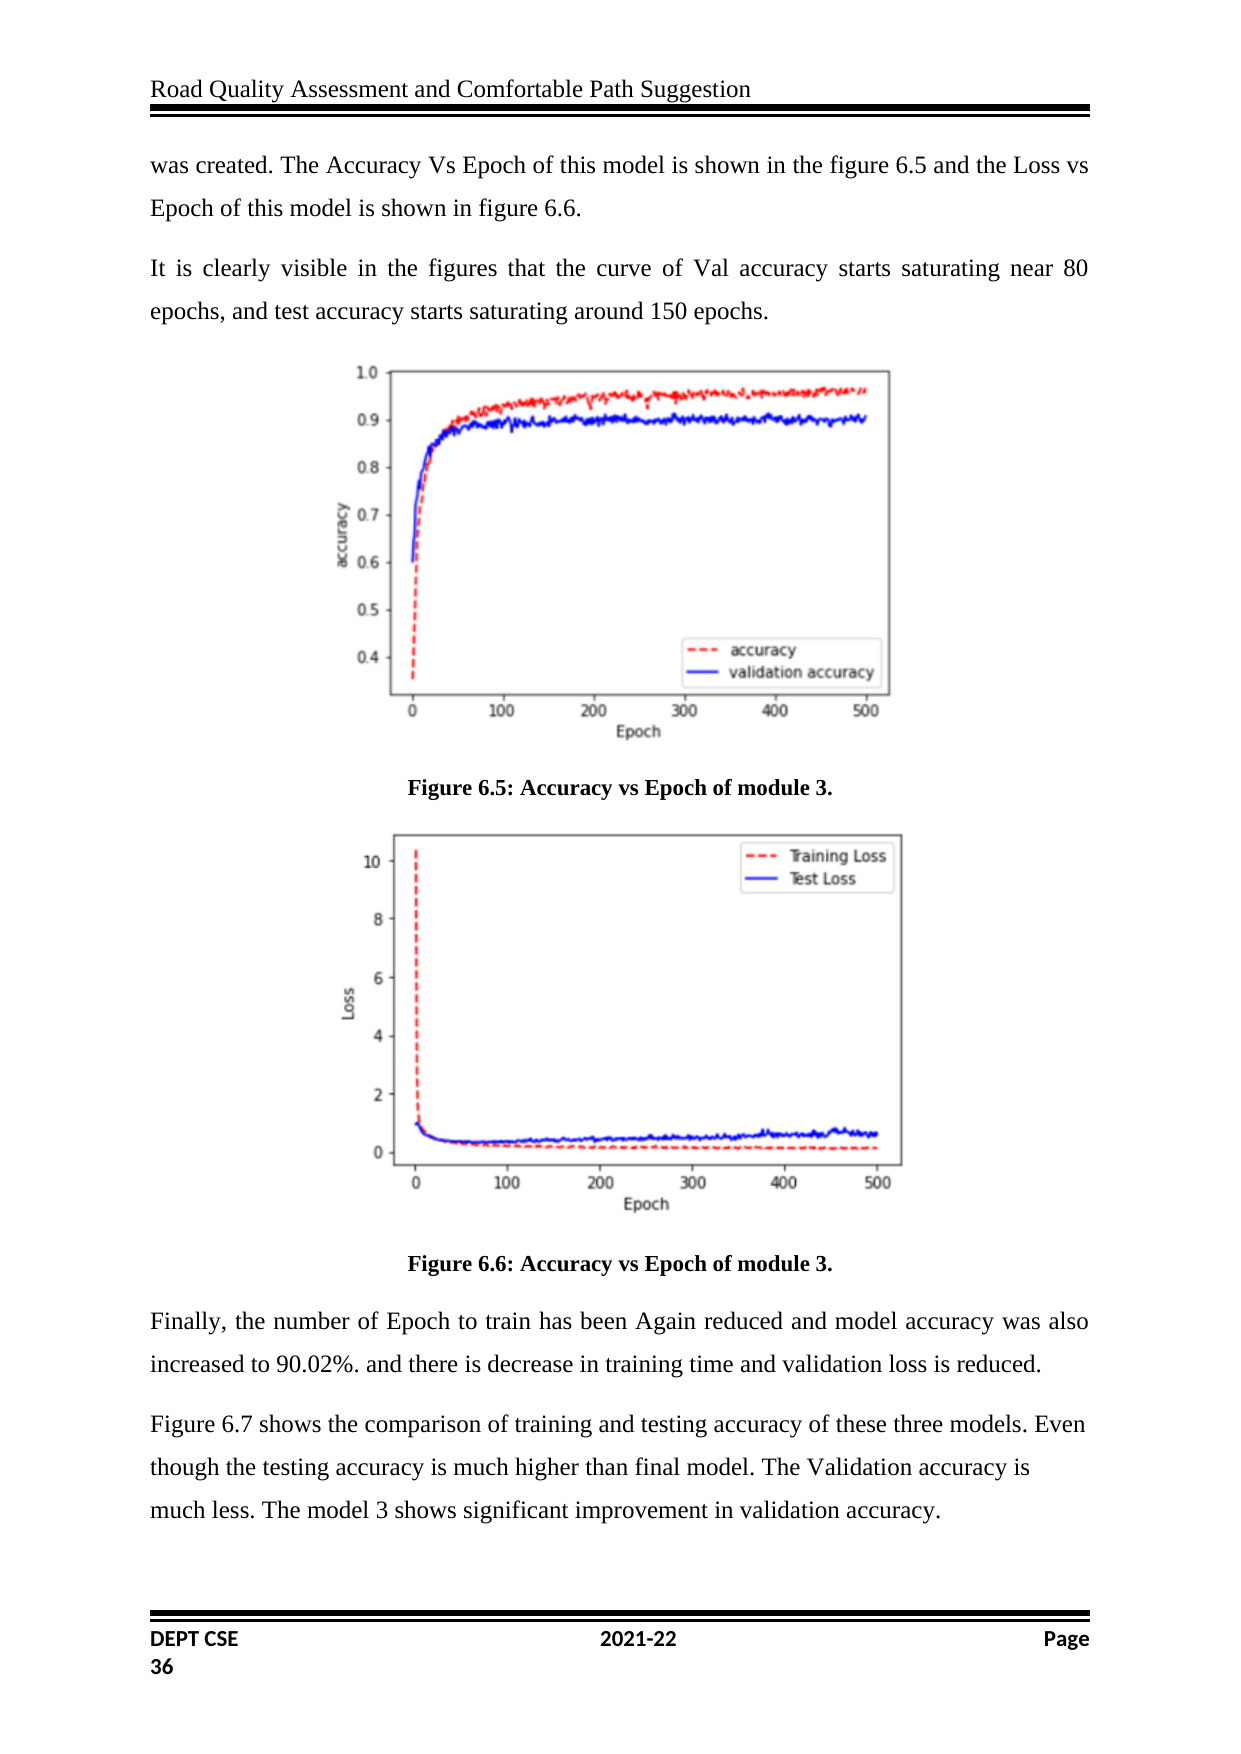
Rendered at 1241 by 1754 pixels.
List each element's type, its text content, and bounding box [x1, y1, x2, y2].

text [150, 150, 1090, 222]
picture [332, 830, 908, 1220]
text Figure 6.6: Accuracy vs Epoch of module 3. [150, 1250, 1090, 1276]
picture [330, 355, 911, 744]
text Figure 6.5: Accuracy vs Epoch of module 3. [150, 774, 1090, 801]
text Finally, the number of Epoch to train has been Again reduced and model accuracy was also increased to 90.02%. and there is decrease in training time and validation loss is reduced. [150, 1306, 1090, 1378]
text It is clearly visible in the figures that the curve of Val accuracy starts saturating near 80 epochs, and test accuracy starts saturating around 150 epochs. [150, 253, 1090, 325]
text Figure 6.7 shows the comparison of training and testing accuracy of these three models. Even though the testing accuracy is much higher than final model. The Validation accuracy is much less. The model 3 shows significant improvement in validation accuracy. [150, 1409, 1090, 1524]
